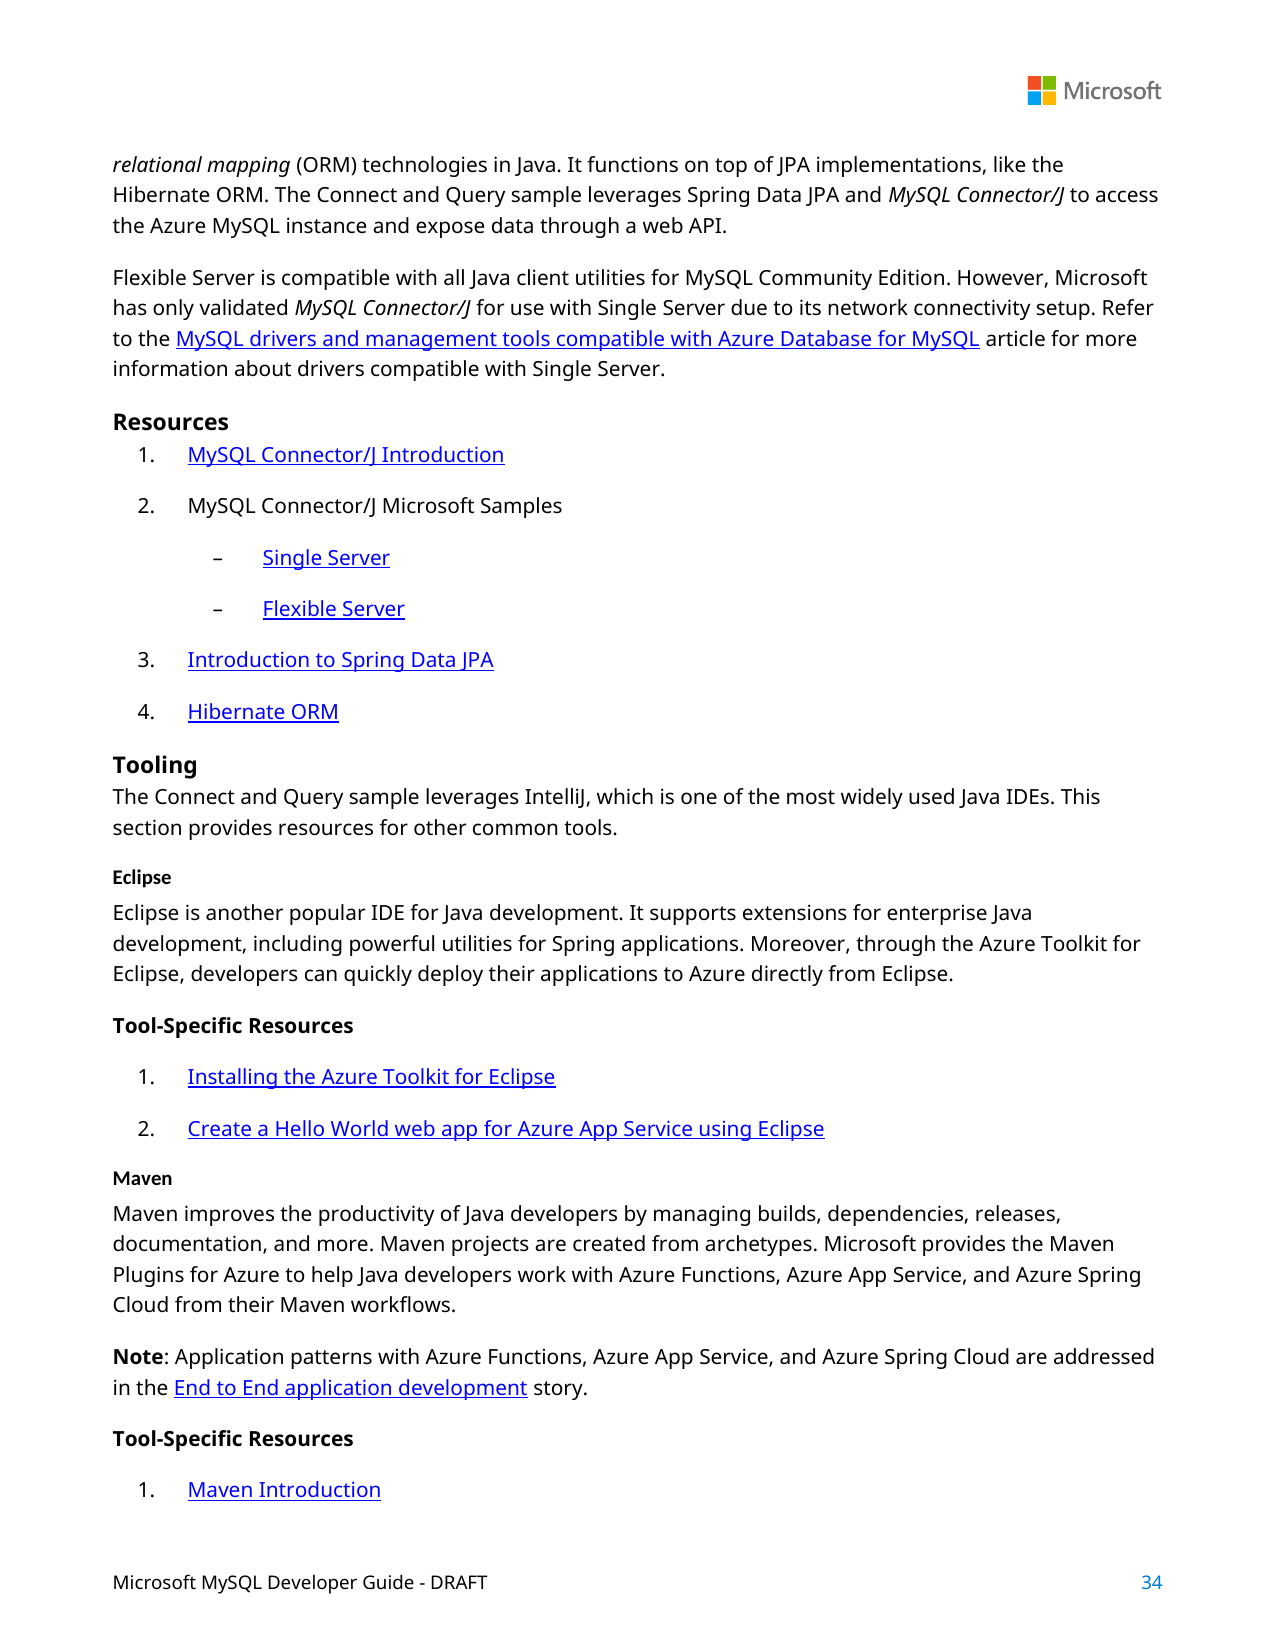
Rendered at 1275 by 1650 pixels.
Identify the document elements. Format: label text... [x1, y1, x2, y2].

list Introduction to Spring Data JPA [137, 646, 1162, 674]
list Maven Introduction [137, 1476, 1162, 1504]
text The Connect and Query sample leverages IntelliJ, which is one of the most widely used Java IDEs. This section provides resources for other common tools. [112, 782, 1162, 841]
text Note: Application patterns with Azure Functions, Azure App Service, and Azure Spring Cloud are addressed in the End to End application development story. [112, 1342, 1162, 1401]
subtitle Eclipse [112, 864, 1162, 890]
text Flexible Server is compatible with all Java client utilities for MySQL Community Edition. However, Microsoft has only validated MySQL Connector/J for use with Single Server due to its network connectivity setup. Refer to the MySQL drivers and management tools compatible with Azure Database for MySQL article for more information about drivers compatible with Single Server. [112, 263, 1162, 383]
list Installing the Azure Toolkit for Eclipse [137, 1062, 1162, 1091]
text Tool-Specific Resources [112, 1011, 1162, 1039]
subtitle Maven [112, 1165, 1162, 1191]
list MySQL Connector/J Microsoft Samples [137, 491, 1162, 520]
list Single Server [212, 543, 1162, 571]
subtitle Resources [112, 406, 1162, 437]
list MySQL Connector/J Introduction [137, 440, 1162, 468]
subtitle Tooling [112, 748, 1162, 780]
text Maven improves the productivity of Java developers by managing builds, dependencies, releases, documentation, and more. Maven projects are created from archetypes. Microsoft provides the Maven Plugins for Azure to help Java developers work with Azure Functions, Azure App Service, and Azure Spring Cloud from their Maven workflows. [112, 1199, 1162, 1319]
list Create a Hello World web app for Azure App Service using Eclipse [137, 1114, 1162, 1142]
text Eclipse is another popular IDE for Java development. It supports extensions for enterprise Java development, including powerful utilities for Spring applications. Moreover, through the Azure Toolkit for Eclipse, developers can quickly deploy their applications to Azure directly from Eclipse. [112, 898, 1162, 988]
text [112, 150, 1162, 240]
picture [1026, 75, 1163, 107]
list Hibernate ORM [137, 697, 1162, 726]
list Flexible Server [212, 594, 1162, 623]
text Tool-Specific Resources [112, 1424, 1162, 1453]
